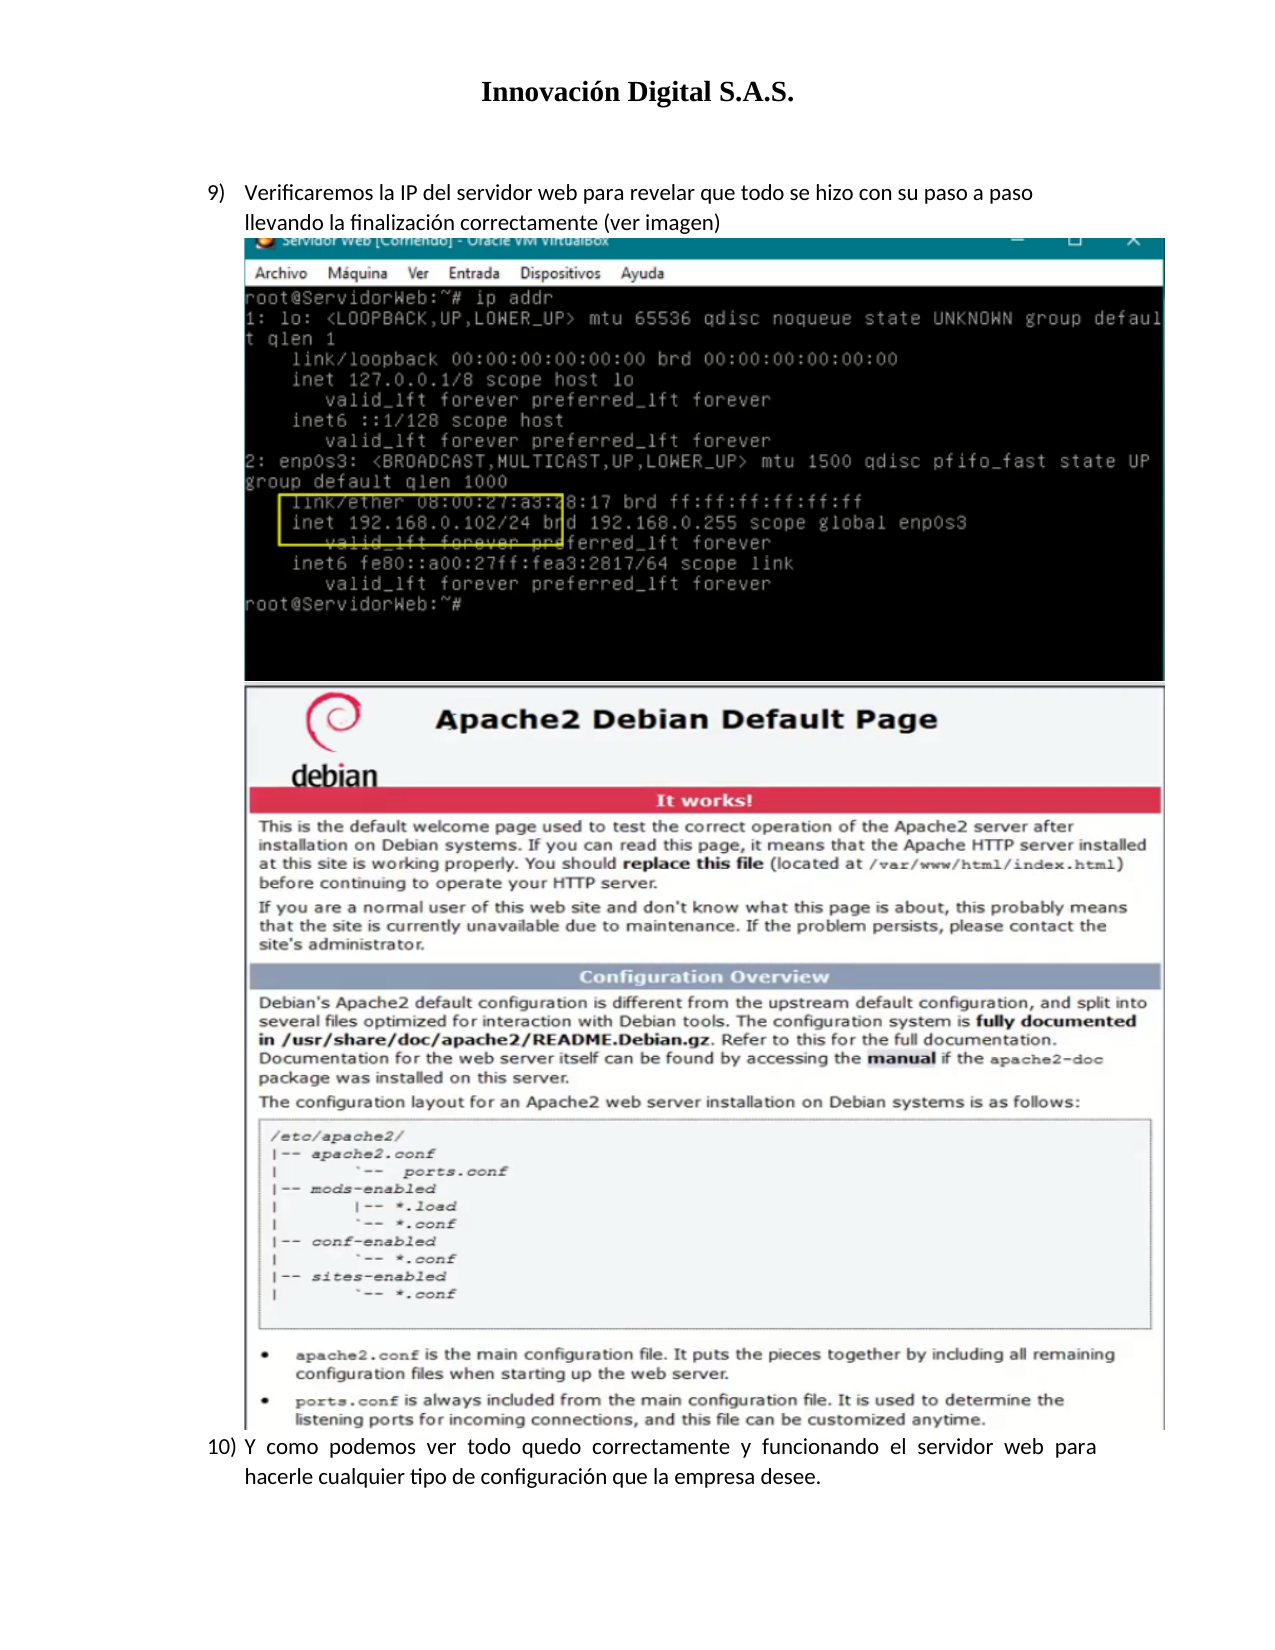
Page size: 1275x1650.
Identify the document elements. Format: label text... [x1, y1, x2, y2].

list Verificaremos la IP del servidor web para revelar que todo se hizo con su paso a paso llevando la finalización correctamente (ver imagen) [207, 178, 1098, 236]
picture [244, 682, 1165, 1430]
picture [244, 238, 1165, 681]
list Y como podemos ver todo quedo correctamente y funcionando el servidor web para hacerle cualquier tipo de configuración que la empresa desee. [207, 1432, 1098, 1490]
